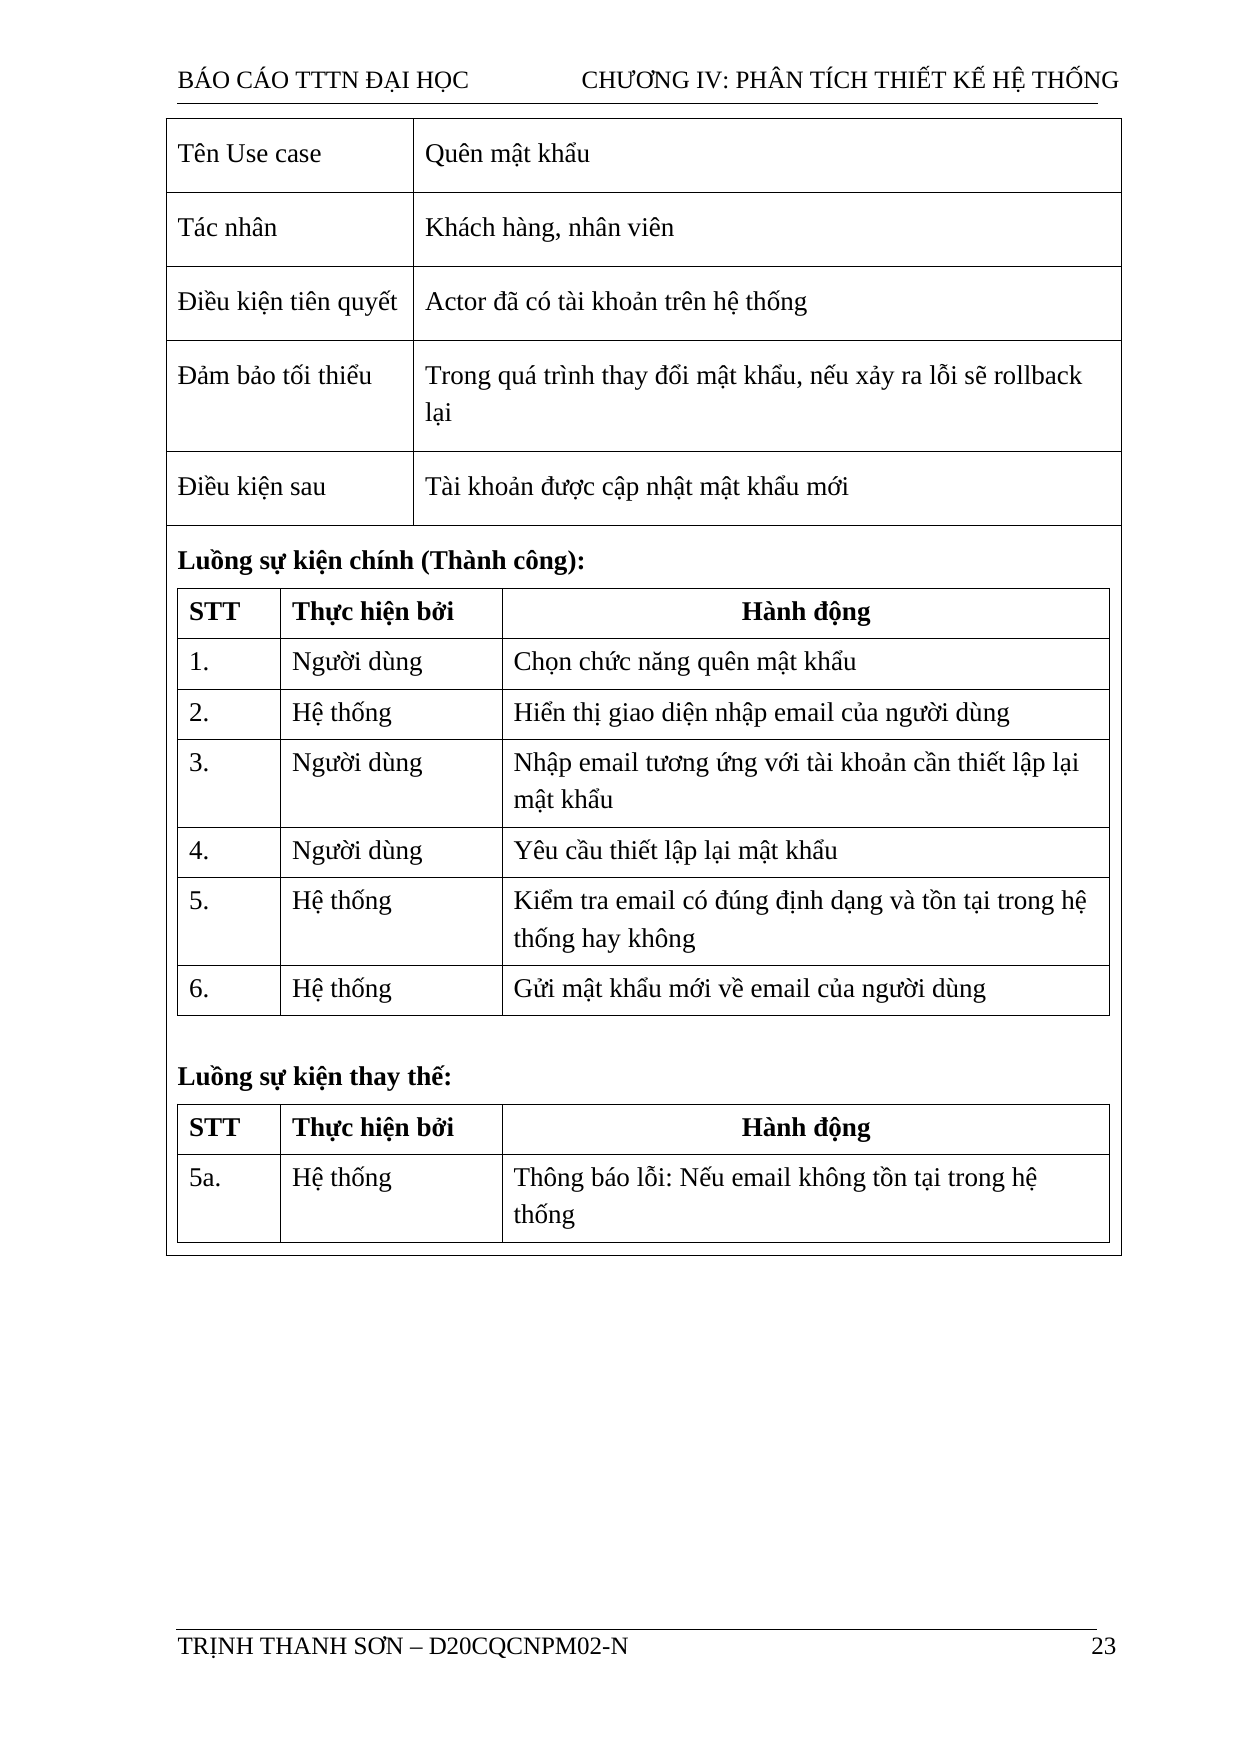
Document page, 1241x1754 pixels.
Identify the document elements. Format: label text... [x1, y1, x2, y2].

table_cell Luồng sự kiện chính (Thành công): Luồng sự kiện thay thế: [167, 526, 1121, 1254]
table_cell Tên Use case [167, 119, 413, 192]
table_cell Quên mật khẩu [414, 119, 1121, 192]
table_cell Actor đã có tài khoản trên hệ thống [414, 267, 1121, 340]
table_cell Điều kiện sau [167, 452, 413, 525]
table_cell Tài khoản được cập nhật mật khẩu mới [414, 452, 1121, 525]
table_cell Đảm bảo tối thiểu [167, 341, 413, 451]
table_cell Điều kiện tiên quyết [167, 267, 413, 340]
table_cell Tác nhân [167, 193, 413, 266]
table_cell Trong quá trình thay đổi mật khẩu, nếu xảy ra lỗi sẽ rollback lại [414, 341, 1121, 451]
table_cell Khách hàng, nhân viên [414, 193, 1121, 266]
